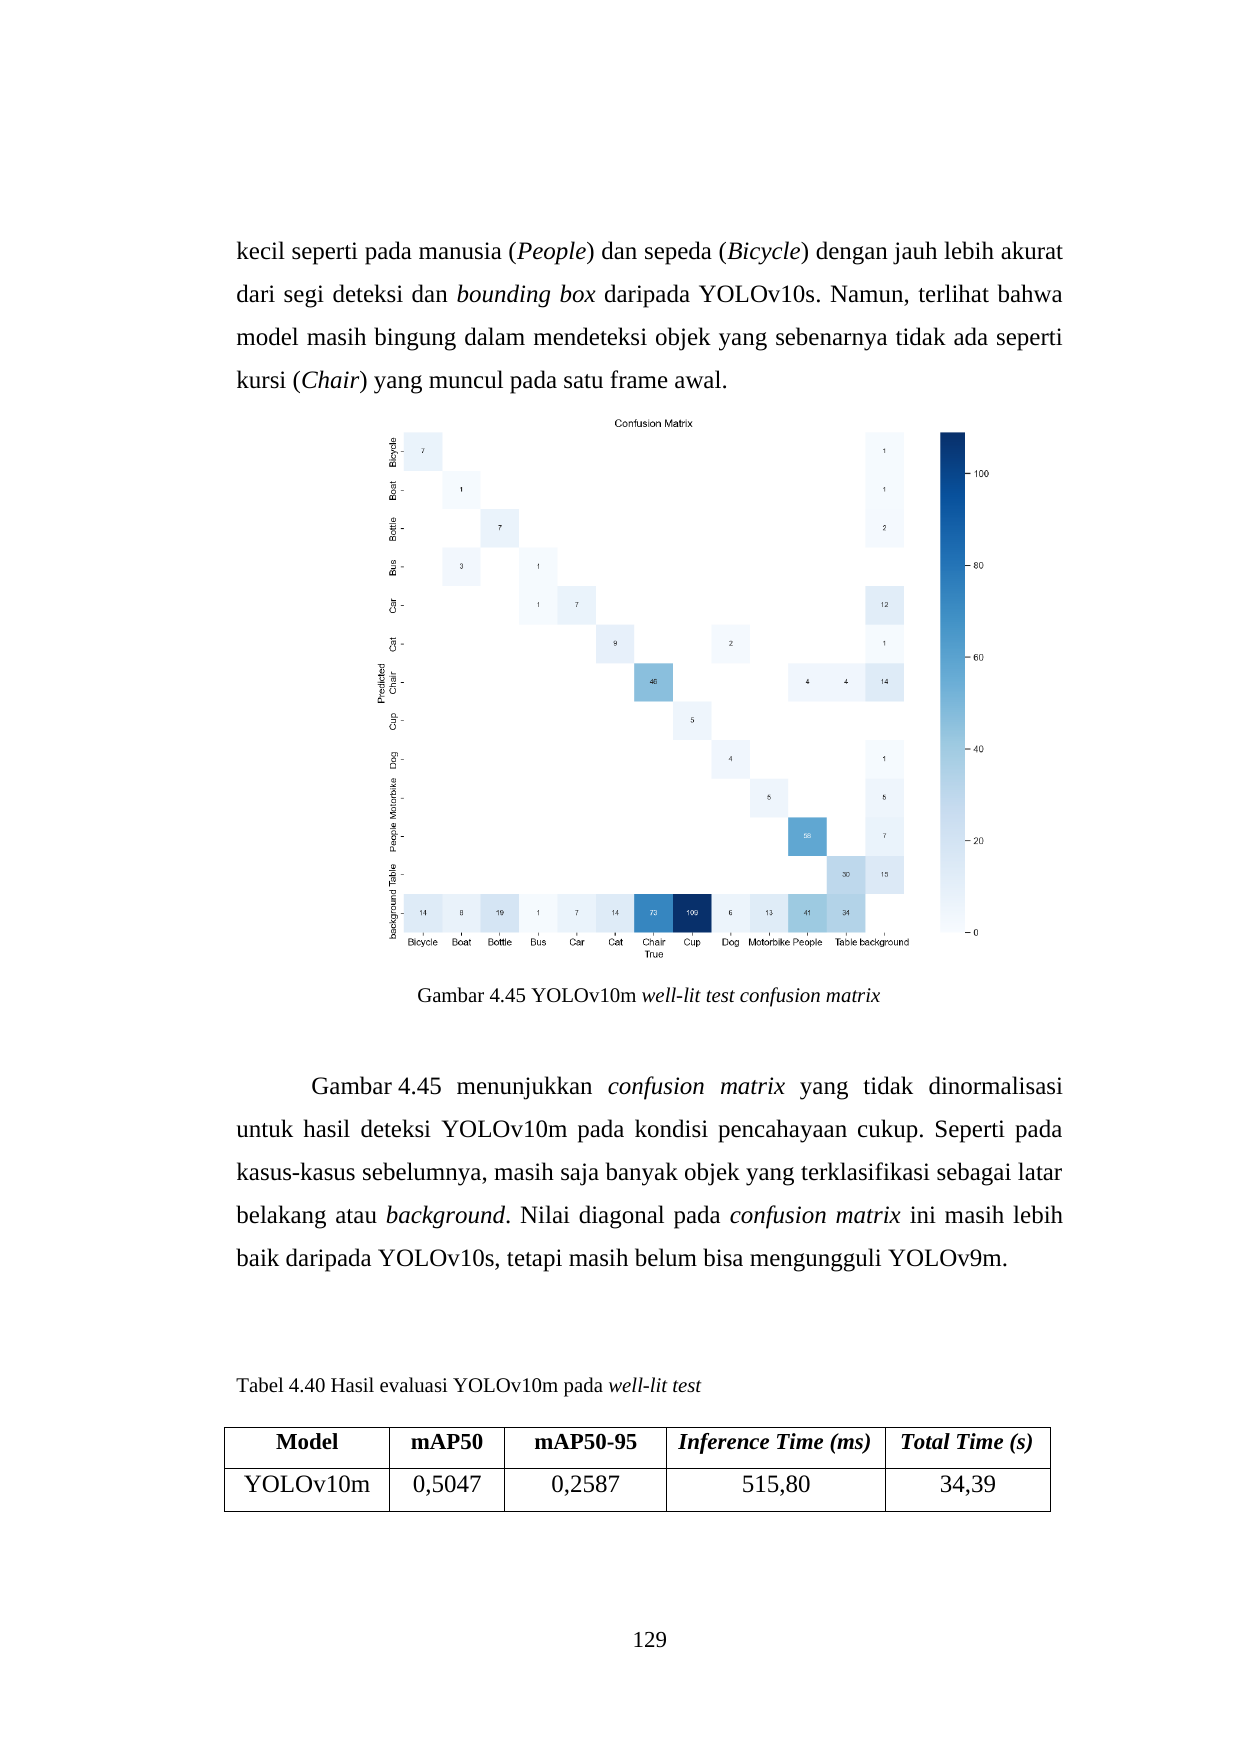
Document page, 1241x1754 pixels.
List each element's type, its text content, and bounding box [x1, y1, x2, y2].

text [236, 236, 1063, 394]
picture [311, 408, 1060, 970]
table_header Inference Time (ms) [667, 1428, 885, 1468]
table_header Total Time (s) [886, 1428, 1050, 1468]
table_cell YOLOv10m [225, 1469, 389, 1511]
table_cell 0,5047 [390, 1469, 504, 1511]
text Gambar 4.45 menunjukkan confusion matrix yang tidak dinormalisasi untuk hasil deteksi YOLOv10m pada kondisi pencahayaan cukup. Seperti pada kasus-kasus sebelumnya, masih saja banyak objek yang terklasifikasi sebagai latar belakang atau background. Nilai diagonal pada confusion matrix ini masih lebih baik daripada YOLOv10s, tetapi masih belum bisa mengungguli YOLOv9m. [236, 1071, 1063, 1272]
table_cell 34,39 [886, 1469, 1050, 1511]
text Gambar 4.45 YOLOv10m well-lit test confusion matrix [236, 983, 1063, 1007]
table_cell 515,80 [667, 1469, 885, 1511]
text Tabel 4.40 Hasil evaluasi YOLOv10m pada well-lit test [236, 1373, 1063, 1397]
table_cell 0,2587 [505, 1469, 666, 1511]
table_header mAP50 [390, 1428, 504, 1468]
table_header Model [225, 1428, 389, 1468]
table_header mAP50-95 [505, 1428, 666, 1468]
